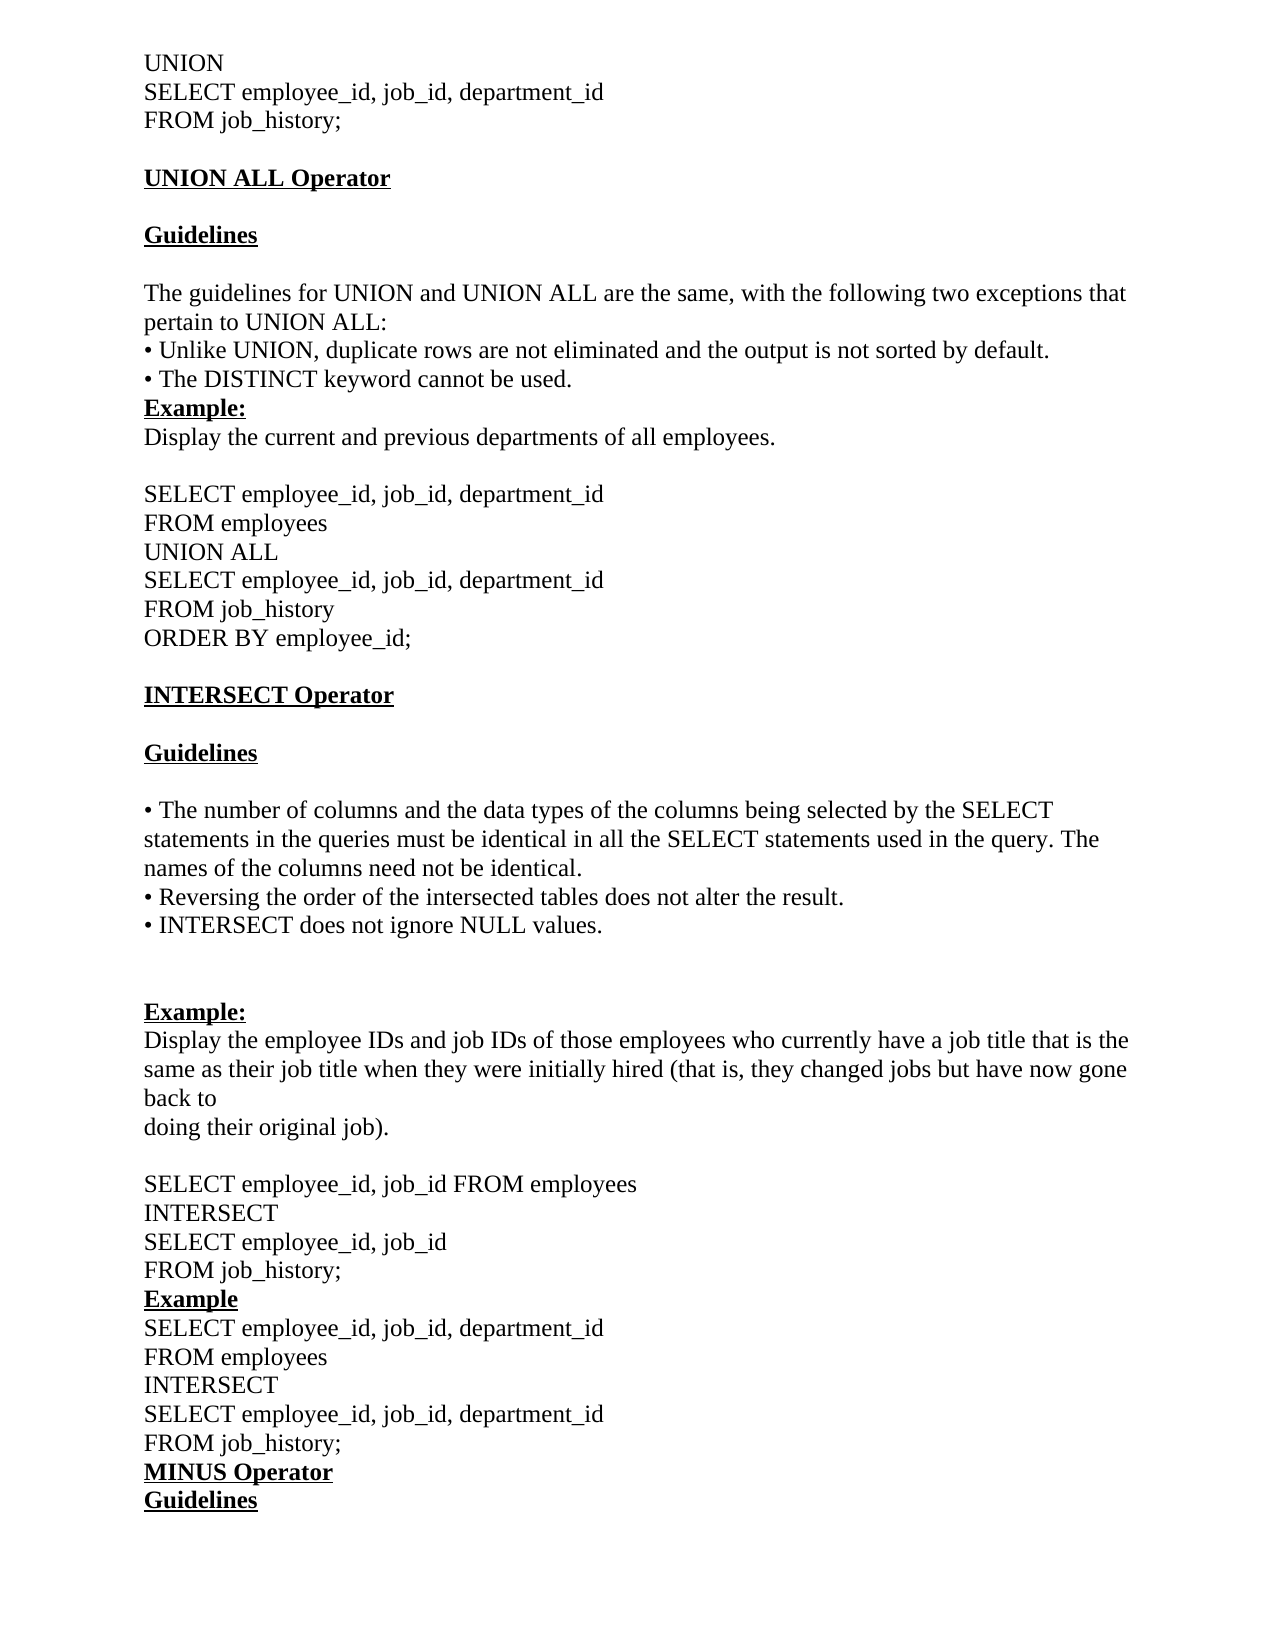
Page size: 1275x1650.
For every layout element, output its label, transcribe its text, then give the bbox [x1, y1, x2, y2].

text FROM job_history [143, 594, 1144, 623]
text INTERSECT [143, 1370, 1144, 1399]
text ORDER BY employee_id; [143, 623, 1144, 652]
text doing their original job). [143, 1112, 1144, 1140]
text The guidelines for UNION and UNION ALL are the same, with the following two exceptions that pertain to UNION ALL: [143, 278, 1144, 335]
text SELECT employee_id, job_id FROM employees [143, 1169, 1144, 1198]
text Example [143, 1284, 1144, 1313]
text SELECT employee_id, job_id, department_id [143, 479, 1144, 508]
text FROM job_history; [143, 1255, 1144, 1284]
text • INTERSECT does not ignore NULL values. [143, 910, 1144, 939]
text Guidelines [143, 1485, 1144, 1514]
text SELECT employee_id, job_id, department_id [143, 565, 1144, 594]
text Guidelines [143, 738, 1144, 767]
text UNION ALL Operator [143, 163, 1144, 192]
text MINUS Operator [143, 1457, 1144, 1485]
text UNION [143, 48, 1144, 77]
text SELECT employee_id, job_id, department_id [143, 1399, 1144, 1428]
text Display the current and previous departments of all employees. [143, 422, 1144, 450]
text UNION ALL [143, 537, 1144, 565]
text FROM employees [143, 508, 1144, 537]
text Example: [143, 393, 1144, 422]
text Example: [143, 997, 1144, 1025]
text INTERSECT [143, 1198, 1144, 1227]
text Guidelines [143, 220, 1144, 249]
text FROM employees [143, 1342, 1144, 1370]
text INTERSECT Operator [143, 680, 1144, 709]
text SELECT employee_id, job_id, department_id [143, 1313, 1144, 1342]
text • Unlike UNION, duplicate rows are not eliminated and the output is not sorted by default. [143, 335, 1144, 364]
text SELECT employee_id, job_id [143, 1227, 1144, 1255]
text Display the employee IDs and job IDs of those employees who currently have a job title that is the same as their job title when they were initially hired (that is, they changed jobs but have now gone back to [143, 1025, 1144, 1112]
text • The DISTINCT keyword cannot be used. [143, 364, 1144, 393]
text • The number of columns and the data types of the columns being selected by the SELECT statements in the queries must be identical in all the SELECT statements used in the query. The names of the columns need not be identical. [143, 795, 1144, 882]
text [143, 77, 1144, 105]
text FROM job_history; [143, 1428, 1144, 1457]
text • Reversing the order of the intersected tables does not alter the result. [143, 882, 1144, 910]
text FROM job_history; [143, 105, 1144, 134]
